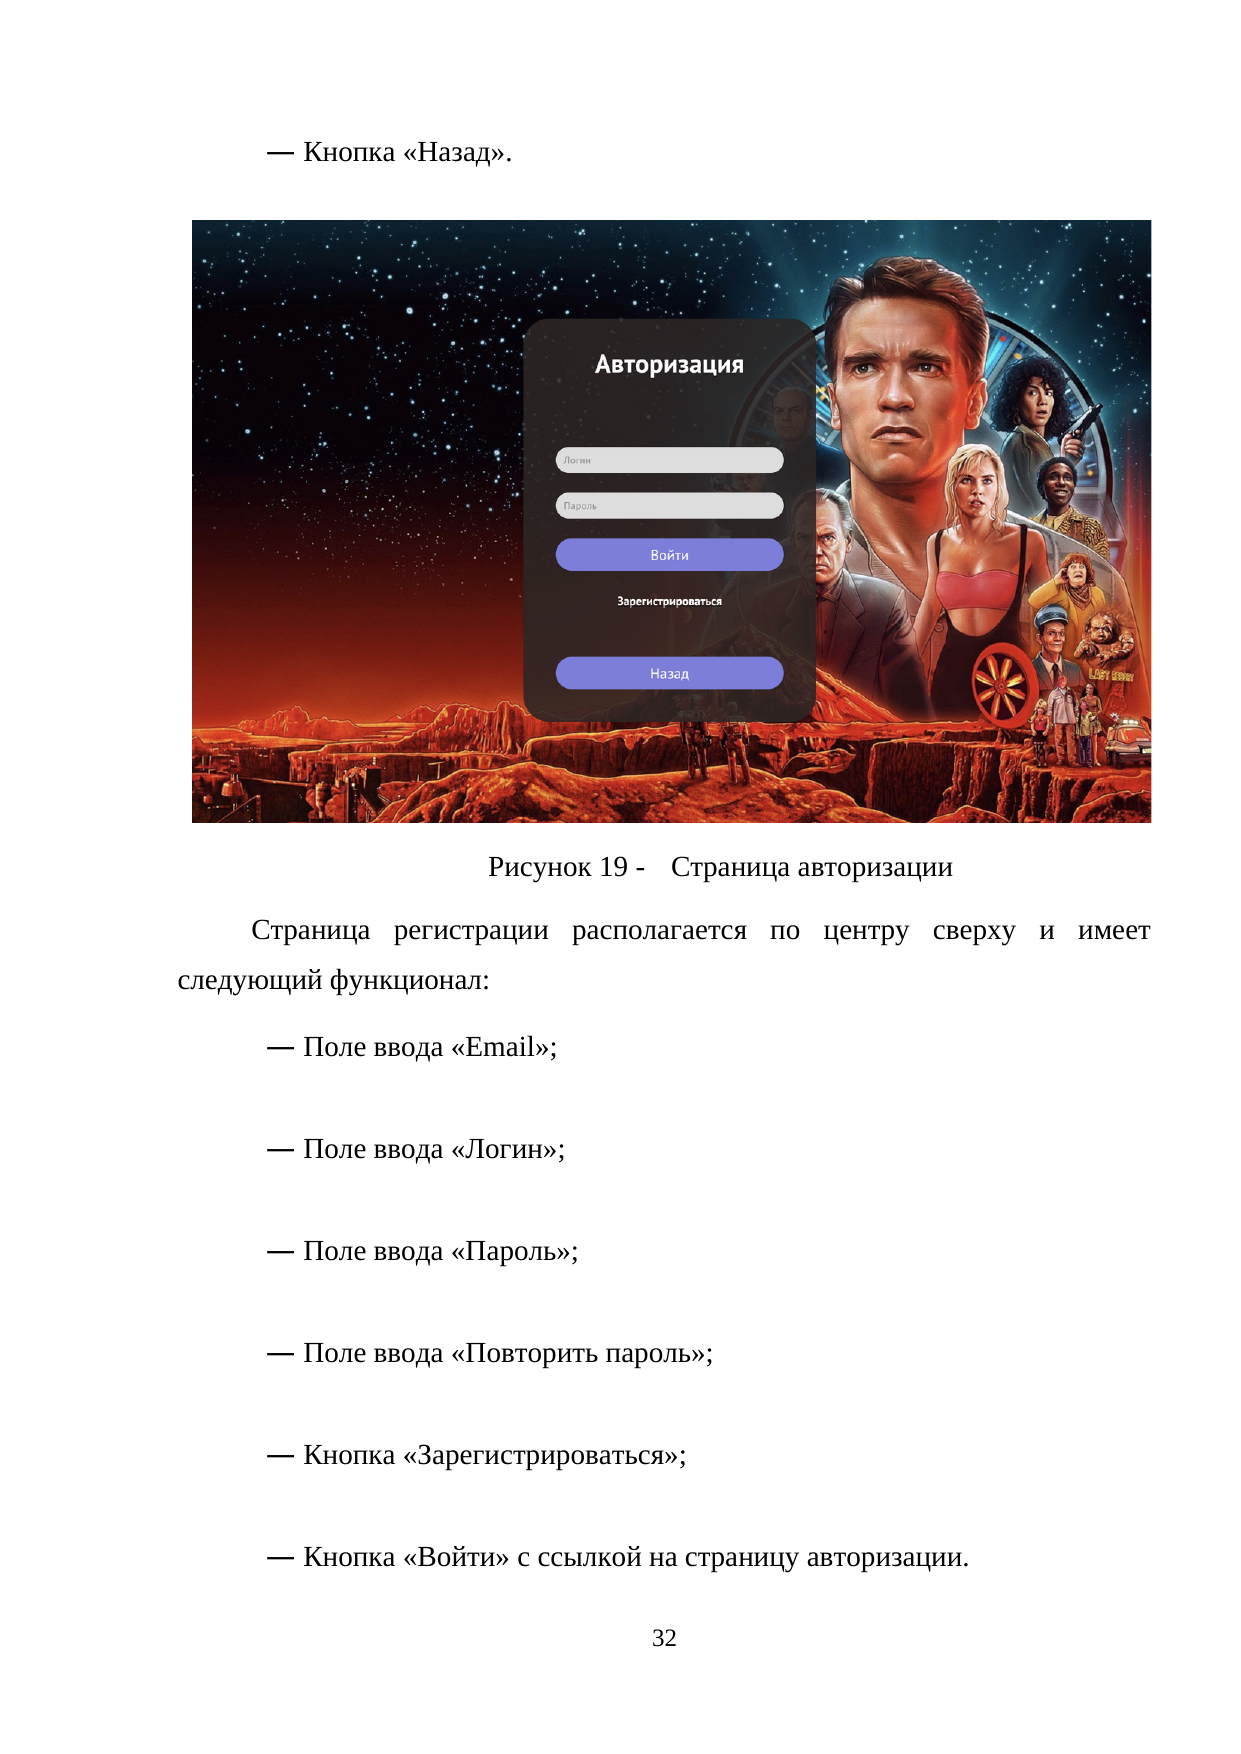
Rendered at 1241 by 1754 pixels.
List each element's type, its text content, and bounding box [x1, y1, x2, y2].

text Страница авторизации [289, 849, 1152, 883]
list Поле ввода «Повторить пароль»; [266, 1319, 1152, 1379]
list Кнопка «Назад». [266, 118, 1152, 178]
list Кнопка «Войти» с ссылкой на страницу авторизации. [266, 1524, 1152, 1583]
list Кнопка «Зарегистрироваться»; [266, 1422, 1152, 1481]
list Поле ввода «Email»; [266, 1013, 1152, 1073]
list Поле ввода «Логин»; [266, 1115, 1152, 1175]
list Поле ввода «Пароль»; [266, 1217, 1152, 1277]
picture [192, 220, 1152, 823]
text Страница регистрации располагается по центру сверху и имеет следующий функционал: [177, 912, 1152, 996]
